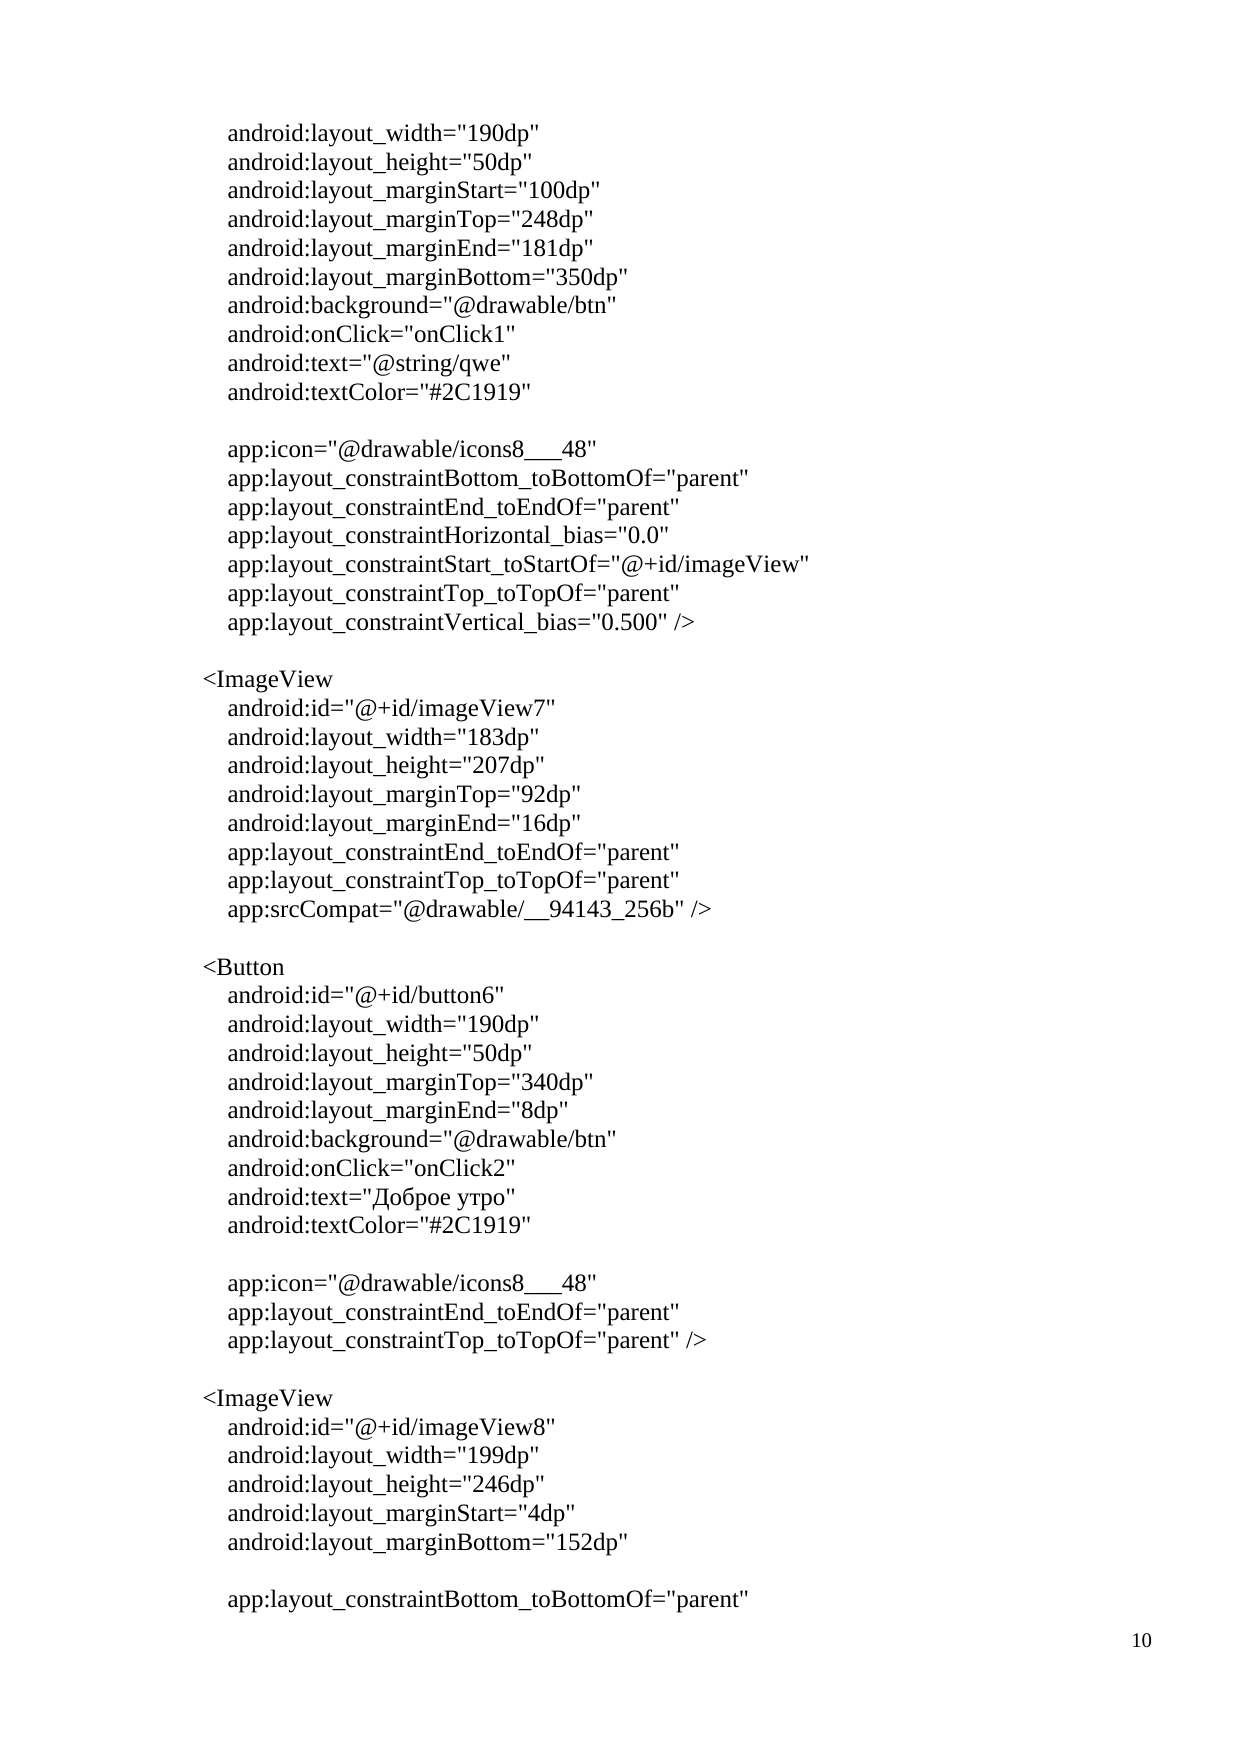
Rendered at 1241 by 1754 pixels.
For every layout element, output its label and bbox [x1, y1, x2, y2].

text [177, 118, 1152, 1613]
